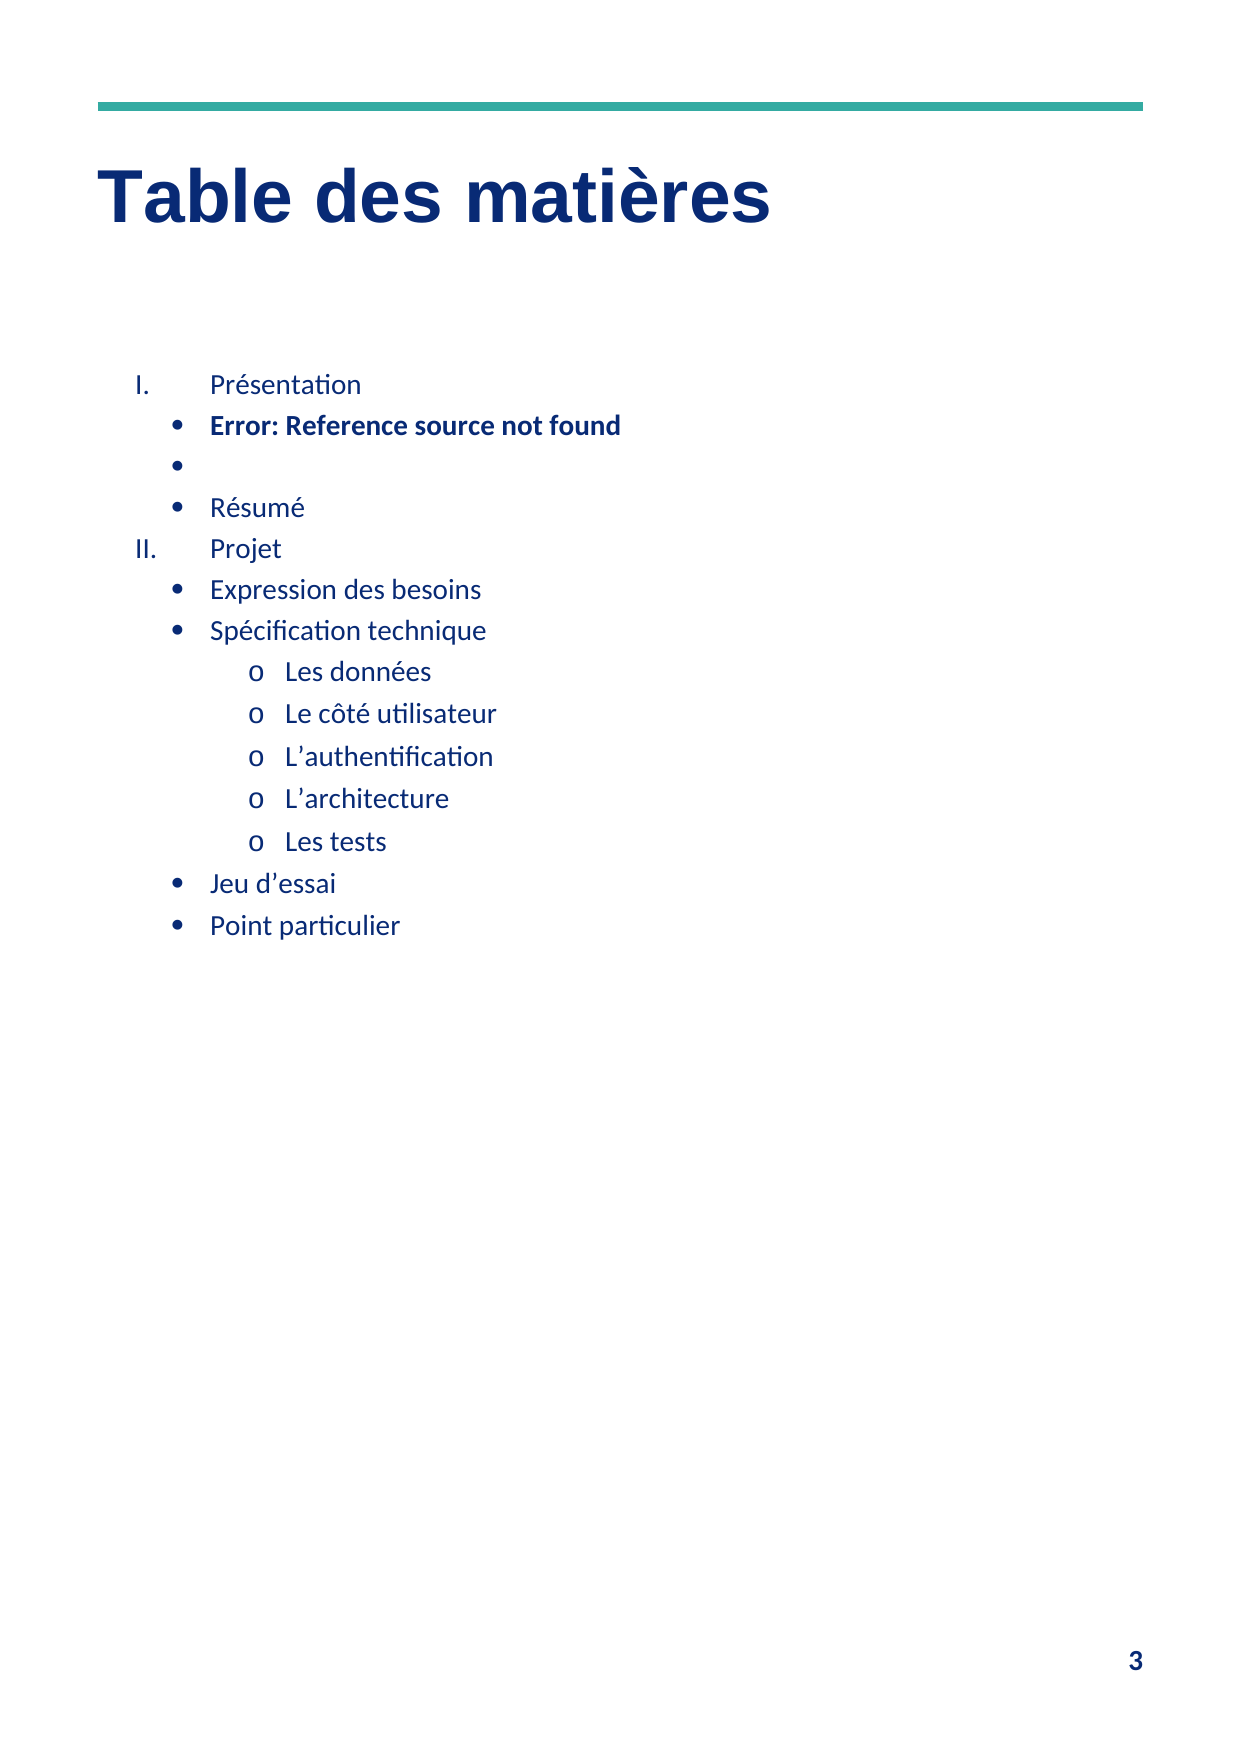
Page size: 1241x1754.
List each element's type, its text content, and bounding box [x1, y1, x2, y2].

list Présentation [135, 366, 1143, 402]
list Compétences couvertes par le projet : [172, 448, 1143, 483]
list Jeu d’essai [172, 866, 1143, 901]
list Le côté utilisateur [247, 695, 1143, 732]
list Expression des besoins [172, 571, 1143, 606]
list Projet [135, 530, 1143, 565]
list Les données [247, 653, 1143, 690]
list L’authentification [247, 738, 1143, 775]
list Les tests [247, 823, 1143, 860]
list Spécification technique [172, 612, 1143, 647]
list Point particulier [172, 907, 1143, 942]
list L’architecture [247, 780, 1143, 817]
list Résumé [172, 489, 1143, 524]
title Table des matières [97, 152, 1143, 238]
